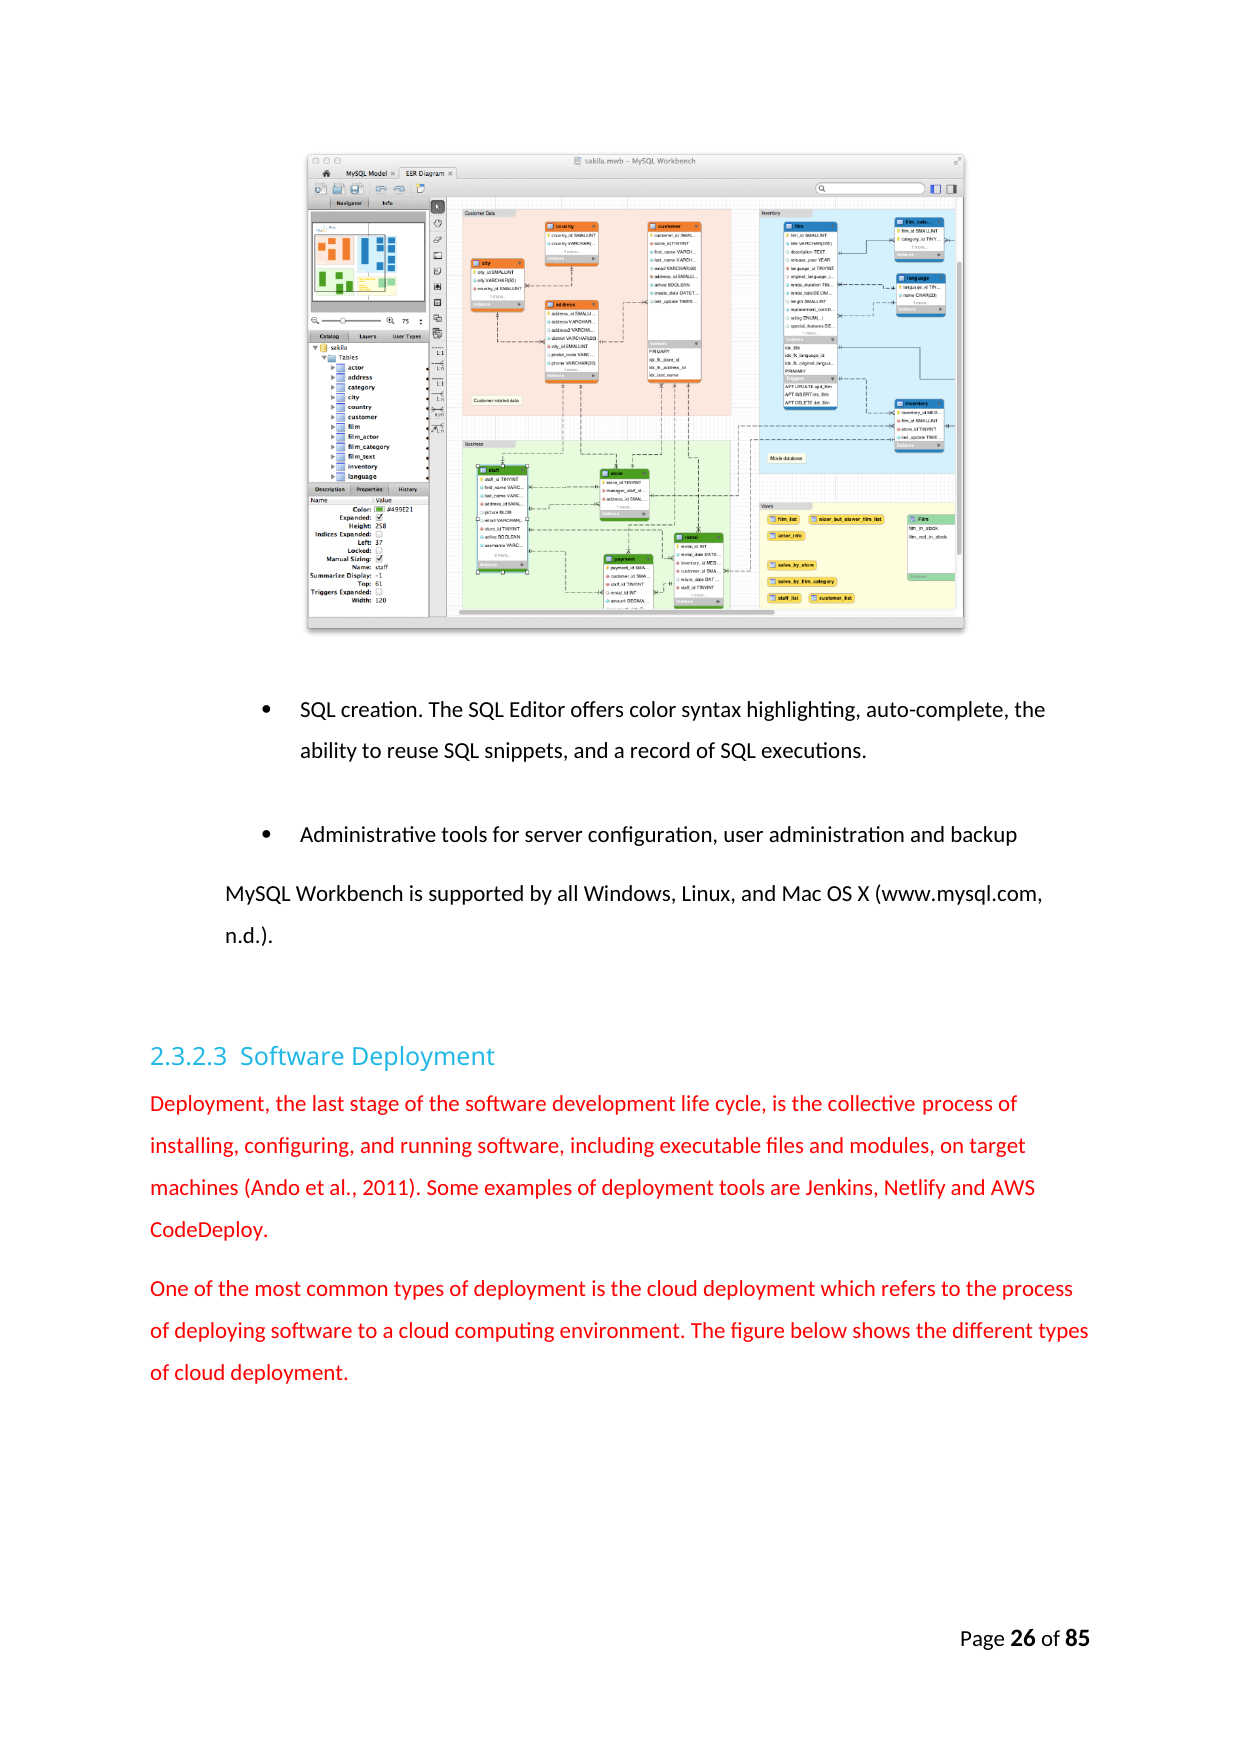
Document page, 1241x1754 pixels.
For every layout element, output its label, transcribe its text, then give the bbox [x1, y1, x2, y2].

text One of the most common types of deployment is the cloud deployment which refers to the process of deploying software to a cloud computing environment. The figure below shows the different types of cloud deployment. [150, 1274, 1090, 1386]
subtitle Software Deployment [150, 1038, 1090, 1073]
text Deployment, the last stage of the software development life cycle, is the collective process of installing, configuring, and running software, including executable files and modules, on target machines (Ando et al., 2011). Some examples of deployment tools are Jenkins, Netlify and AWS CodeDeploy. [150, 1089, 1090, 1243]
list Administrative tools for server configuration, user administration and backup [262, 821, 1090, 849]
list SQL creation. The SQL Editor offers color syntax highlighting, auto-complete, the ability to reuse SQL snippets, and a record of SQL executions. [262, 695, 1090, 765]
picture [300, 150, 971, 639]
text MySQL Workbench is supported by all Windows, Linux, and Mac OS X (www.mysql.com, n.d.). [225, 879, 1090, 949]
